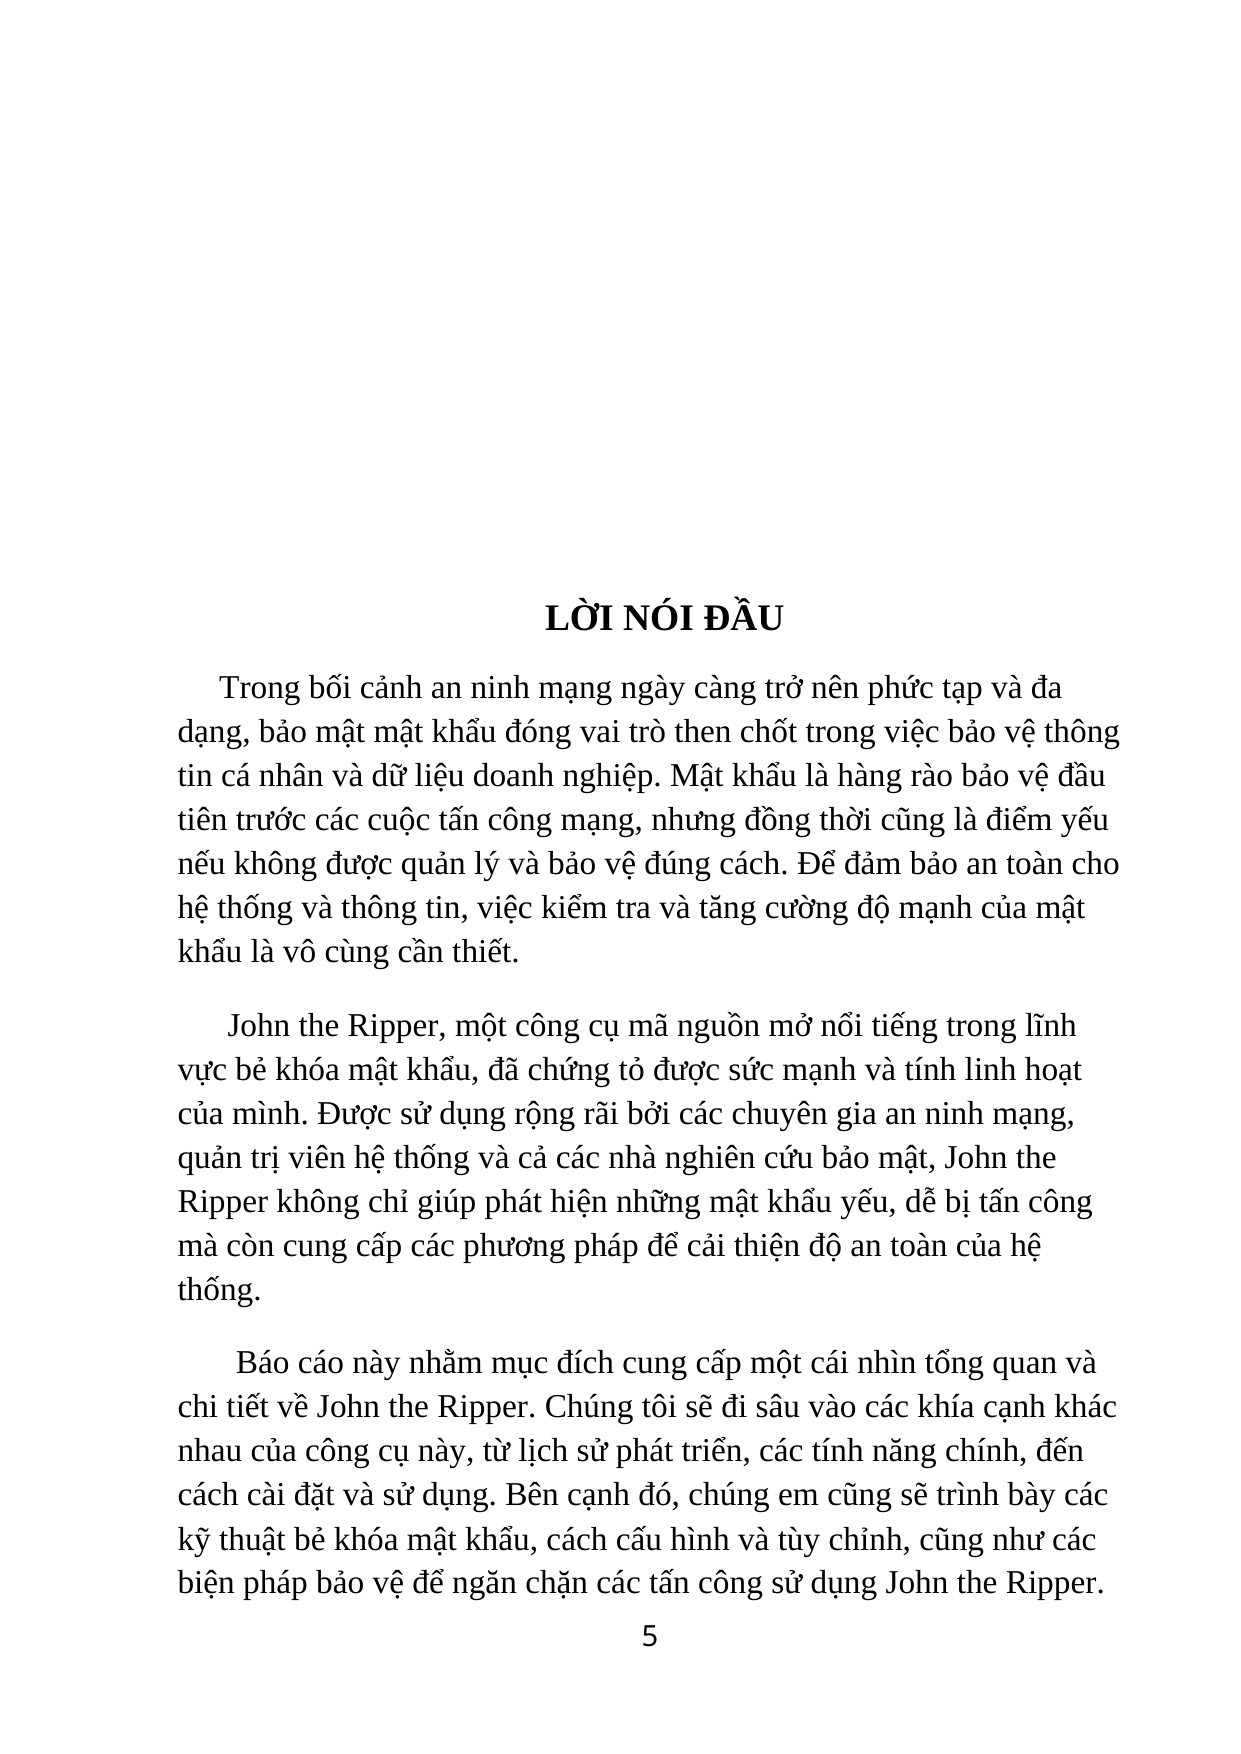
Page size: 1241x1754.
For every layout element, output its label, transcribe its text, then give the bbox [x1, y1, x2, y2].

text John the Ripper, một công cụ mã nguồn mở nổi tiếng trong lĩnh vực bẻ khóa mật khẩu, đã chứng tỏ được sức mạnh và tính linh hoạt của mình. Được sử dụng rộng rãi bởi các chuyên gia an ninh mạng, quản trị viên hệ thống và cả các nhà nghiên cứu bảo mật, John the Ripper không chỉ giúp phát hiện những mật khẩu yếu, dễ bị tấn công mà còn cung cấp các phương pháp để cải thiện độ an toàn của hệ thống. [177, 1005, 1122, 1308]
text Báo cáo này nhằm mục đích cung cấp một cái nhìn tổng quan và chi tiết về John the Ripper. Chúng tôi sẽ đi sâu vào các khía cạnh khác nhau của công cụ này, từ lịch sử phát triển, các tính năng chính, đến cách cài đặt và sử dụng. Bên cạnh đó, chúng em cũng sẽ trình bày các kỹ thuật bẻ khóa mật khẩu, cách cấu hình và tùy chỉnh, cũng như các biện pháp bảo vệ để ngăn chặn các tấn công sử dụng John the Ripper. [177, 1342, 1122, 1601]
text Trong bối cảnh an ninh mạng ngày càng trở nên phức tạp và đa dạng, bảo mật mật khẩu đóng vai trò then chốt trong việc bảo vệ thông tin cá nhân và dữ liệu doanh nghiệp. Mật khẩu là hàng rào bảo vệ đầu tiên trước các cuộc tấn công mạng, nhưng đồng thời cũng là điểm yếu nếu không được quản lý và bảo vệ đúng cách. Để đảm bảo an toàn cho hệ thống và thông tin, việc kiểm tra và tăng cường độ mạnh của mật khẩu là vô cùng cần thiết. [177, 667, 1122, 970]
subtitle LỜI NÓI ĐẦU [177, 595, 1152, 638]
